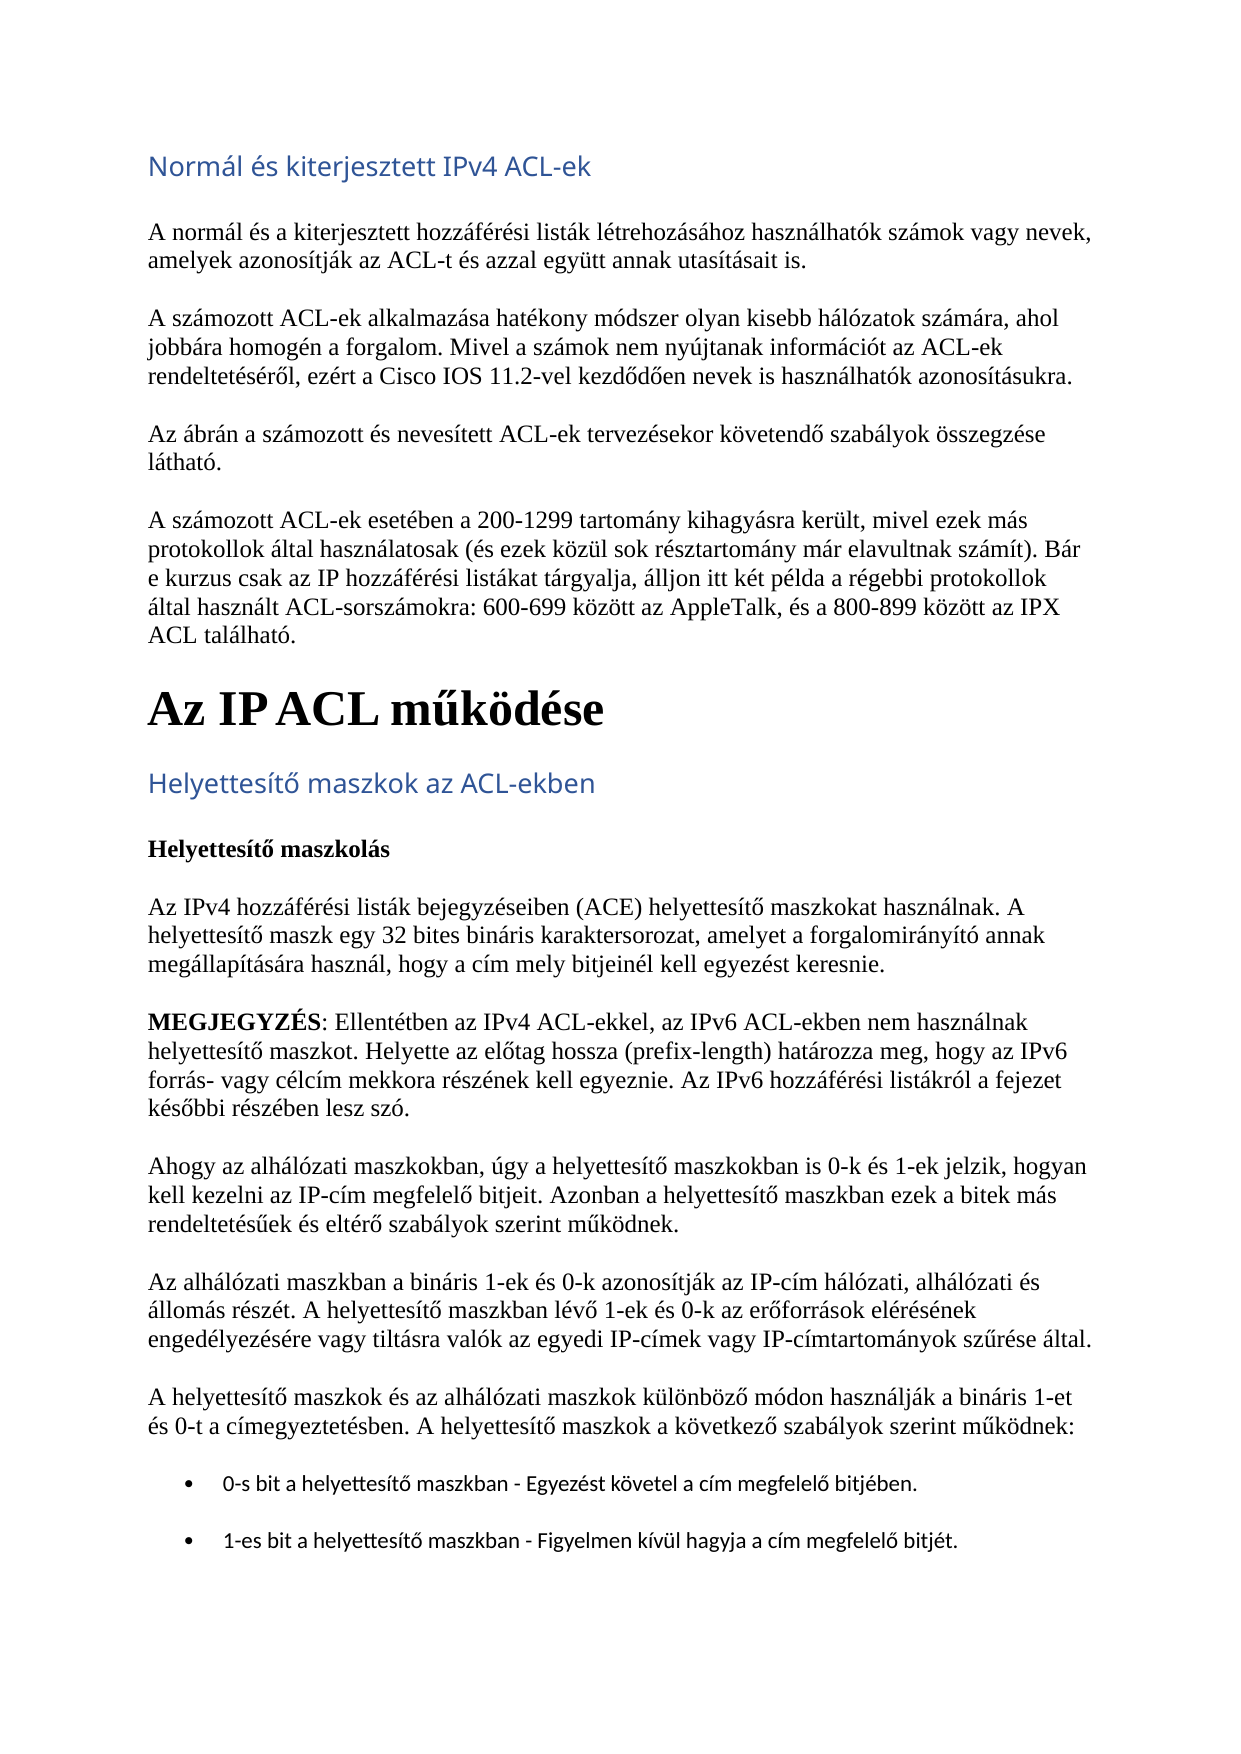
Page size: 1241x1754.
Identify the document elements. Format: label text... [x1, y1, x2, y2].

text Az ábrán a számozott és nevesített ACL-ek tervezésekor követendő szabályok összegzése látható. [148, 419, 1093, 476]
subtitle Az IP ACL működése [148, 678, 1093, 736]
text A számozott ACL-ek alkalmazása hatékony módszer olyan kisebb hálózatok számára, ahol jobbára homogén a forgalom. Mivel a számok nem nyújtanak információt az ACL-ek rendeltetéséről, ezért a Cisco IOS 11.2-vel kezdődően nevek is használhatók azonosításukra. [148, 303, 1093, 389]
text Az IPv4 hozzáférési listák bejegyzéseiben (ACE) helyettesítő maszkokat használnak. A helyettesítő maszk egy 32 bites bináris karaktersorozat, amelyet a forgalomirányító annak megállapítására használ, hogy a cím mely bitjeinél kell egyezést keresnie. [148, 892, 1093, 978]
list 0-s bit a helyettesítő maszkban - Egyezést követel a cím megfelelő bitjében. [185, 1469, 1093, 1497]
text Ahogy az alhálózati maszkokban, úgy a helyettesítő maszkokban is 0-k és 1-ek jelzik, hogyan kell kezelni az IP-cím megfelelő bitjeit. Azonban a helyettesítő maszkban ezek a bitek más rendeltetésűek és eltérő szabályok szerint működnek. [148, 1151, 1093, 1238]
subtitle Normál és kiterjesztett IPv4 ACL-ek [148, 148, 1093, 184]
text A helyettesítő maszkok és az alhálózati maszkok különböző módon használják a bináris 1-et és 0-t a címegyeztetésben. A helyettesítő maszkok a következő szabályok szerint működnek: [148, 1382, 1093, 1440]
subtitle Helyettesítő maszkok az ACL-ekben [148, 765, 1093, 802]
text Az alhálózati maszkban a bináris 1-ek és 0-k azonosítják az IP-cím hálózati, alhálózati és állomás részét. A helyettesítő maszkban lévő 1-ek és 0-k az erőforrások elérésének engedélyezésére vagy tiltásra valók az egyedi IP-címek vagy IP-címtartományok szűrése által. [148, 1267, 1093, 1353]
list 1-es bit a helyettesítő maszkban - Figyelmen kívül hagyja a cím megfelelő bitjét. [185, 1526, 1093, 1554]
text MEGJEGYZÉS: Ellentétben az IPv4 ACL-ekkel, az IPv6 ACL-ekben nem használnak helyettesítő maszkot. Helyette az előtag hossza (prefix-length) határozza meg, hogy az IPv6 forrás- vagy célcím mekkora részének kell egyeznie. Az IPv6 hozzáférési listákról a fejezet későbbi részében lesz szó. [148, 1007, 1093, 1122]
text A normál és a kiterjesztett hozzáférési listák létrehozásához használhatók számok vagy nevek, amelyek azonosítják az ACL-t és azzal együtt annak utasításait is. [148, 217, 1093, 274]
text Helyettesítő maszkolás [148, 834, 1093, 863]
text A számozott ACL-ek esetében a 200-1299 tartomány kihagyásra került, mivel ezek más protokollok által használatosak (és ezek közül sok résztartomány már elavultnak számít). Bár e kurzus csak az IP hozzáférési listákat tárgyalja, álljon itt két példa a régebbi protokollok által használt ACL-sorszámokra: 600-699 között az AppleTalk, és a 800-899 között az IPX ACL található. [148, 505, 1093, 649]
